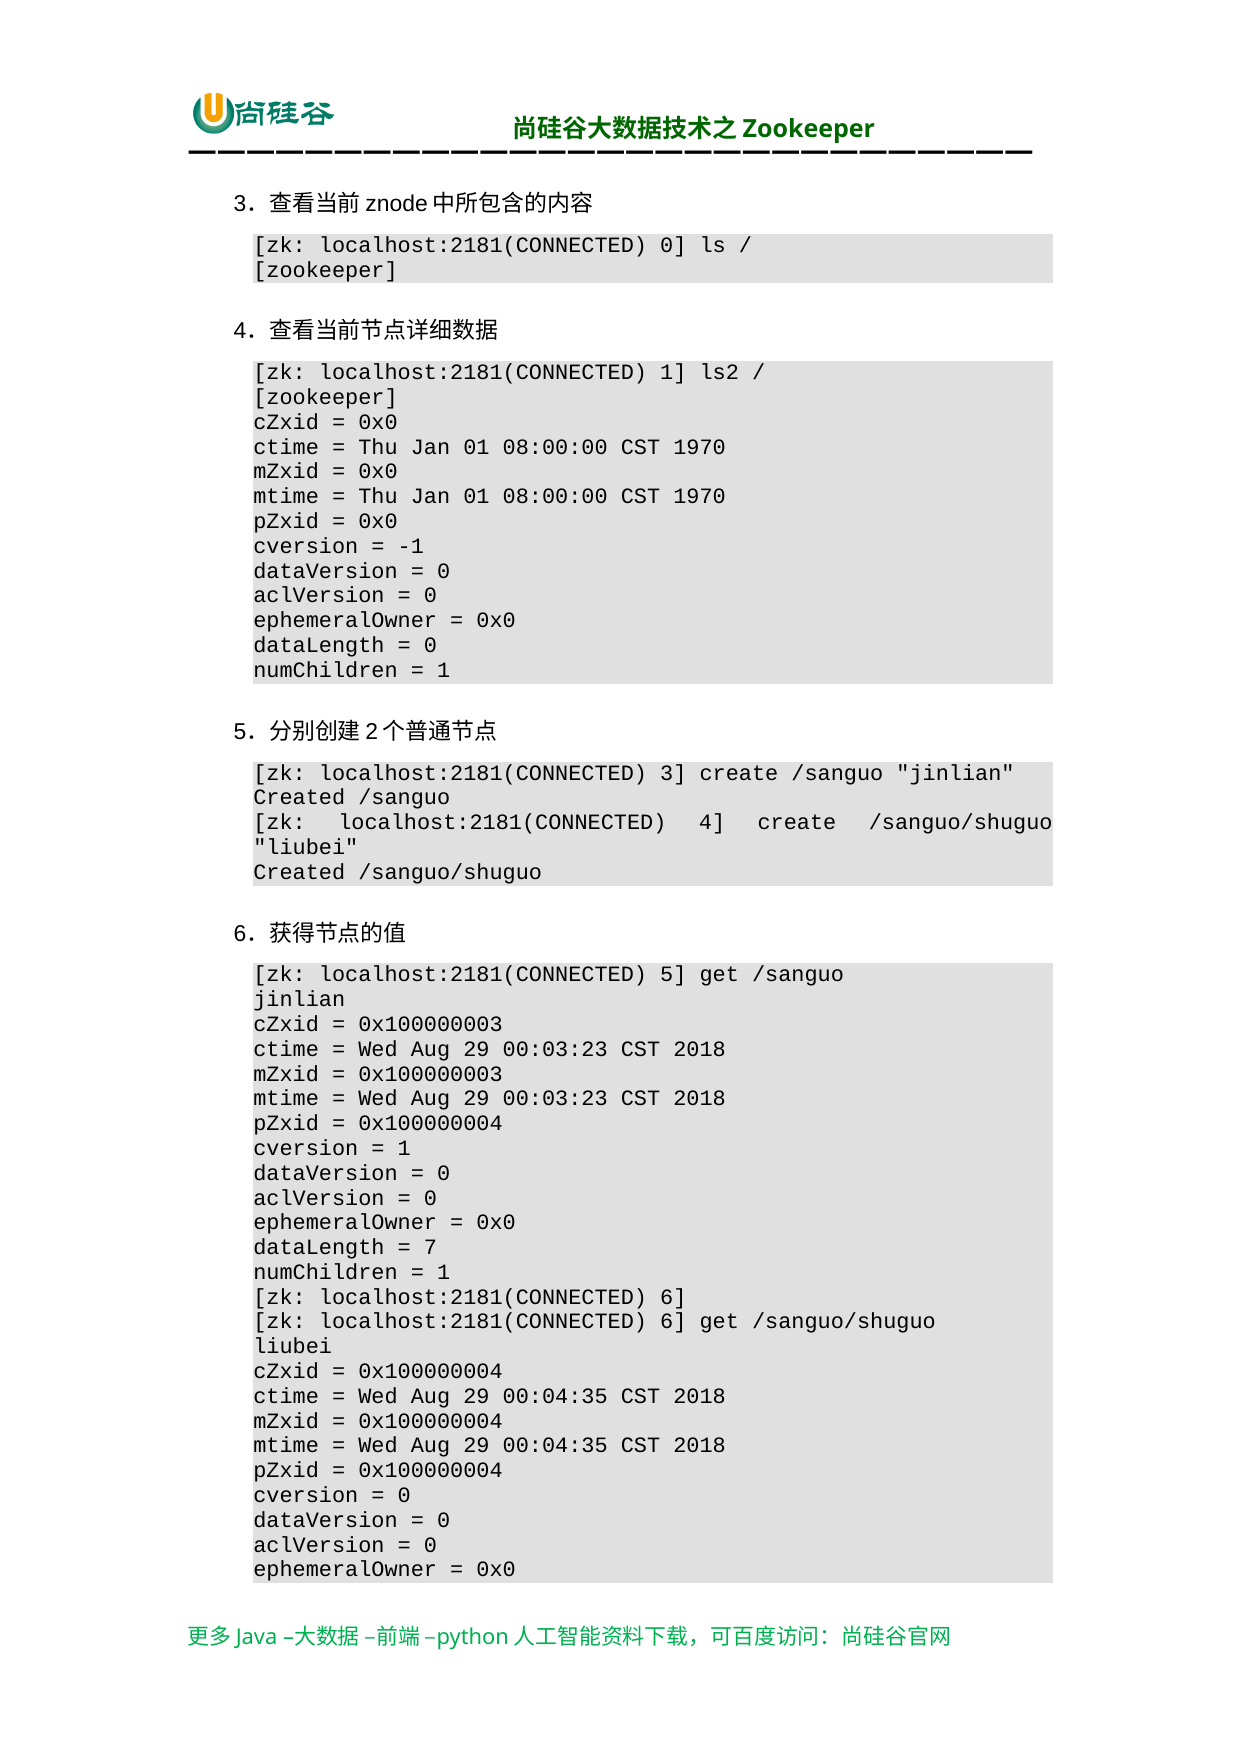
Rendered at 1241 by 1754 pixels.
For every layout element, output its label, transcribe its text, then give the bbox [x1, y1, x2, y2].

text aclVersion = 0 [253, 584, 1053, 609]
text aclVersion = 0 [253, 1187, 1053, 1211]
text ctime = Wed Aug 29 00:03:23 CST 2018 [253, 1038, 1053, 1063]
text cversion = 0 [253, 1484, 1053, 1509]
text Created /sanguo [253, 786, 1053, 811]
text cZxid = 0x100000003 [253, 1013, 1053, 1038]
text numChildren = 1 [253, 659, 1053, 684]
text [zookeeper] [253, 259, 1053, 283]
text dataVersion = 0 [253, 560, 1053, 584]
text dataVersion = 0 [253, 1509, 1053, 1534]
text ephemeralOwner = 0x0 [253, 1211, 1053, 1236]
text [zk: localhost:2181(CONNECTED) 6] [253, 1286, 1053, 1311]
text cZxid = 0x0 [253, 411, 1053, 436]
text mtime = Thu Jan 01 08:00:00 CST 1970 [253, 485, 1053, 510]
text [zk: localhost:2181(CONNECTED) 4] create /sanguo/shuguo "liubei" [253, 811, 1053, 861]
text ephemeralOwner = 0x0 [253, 609, 1053, 634]
text ctime = Wed Aug 29 00:04:35 CST 2018 [253, 1385, 1053, 1410]
text mZxid = 0x100000003 [253, 1063, 1053, 1087]
text pZxid = 0x100000004 [253, 1459, 1053, 1484]
text mZxid = 0x0 [253, 461, 1053, 485]
text mtime = Wed Aug 29 00:03:23 CST 2018 [253, 1087, 1053, 1112]
text [zk: localhost:2181(CONNECTED) 5] get /sanguo [253, 963, 1053, 988]
text pZxid = 0x0 [253, 510, 1053, 535]
text dataVersion = 0 [253, 1162, 1053, 1187]
text dataLength = 0 [253, 634, 1053, 659]
text jinlian [253, 988, 1053, 1013]
text [zk: localhost:2181(CONNECTED) 3] create /sanguo "jinlian" [253, 762, 1053, 786]
text cversion = 1 [253, 1137, 1053, 1162]
text 4．查看当前节点详细数据 [187, 296, 1053, 361]
text liubei [253, 1335, 1053, 1360]
text mZxid = 0x100000004 [253, 1410, 1053, 1434]
text dataLength = 7 [253, 1236, 1053, 1261]
text pZxid = 0x100000004 [253, 1112, 1053, 1137]
text 5．分别创建2个普通节点 [187, 697, 1053, 762]
text ctime = Thu Jan 01 08:00:00 CST 1970 [253, 436, 1053, 461]
text 6．获得节点的值 [187, 898, 1053, 963]
text numChildren = 1 [253, 1261, 1053, 1286]
text Created /sanguo/shuguo [253, 861, 1053, 886]
text aclVersion = 0 [253, 1534, 1053, 1558]
text cZxid = 0x100000004 [253, 1360, 1053, 1385]
text cversion = -1 [253, 535, 1053, 560]
text [zookeeper] [253, 386, 1053, 411]
text [zk: localhost:2181(CONNECTED) 6] get /sanguo/shuguo [253, 1311, 1053, 1335]
text 3．查看当前znode中所包含的内容 [187, 169, 1053, 234]
text mtime = Wed Aug 29 00:04:35 CST 2018 [253, 1434, 1053, 1459]
text [zk: localhost:2181(CONNECTED) 0] ls / [253, 234, 1053, 259]
picture [187, 88, 338, 138]
text ephemeralOwner = 0x0 [253, 1558, 1053, 1583]
text [zk: localhost:2181(CONNECTED) 1] ls2 / [253, 361, 1053, 386]
